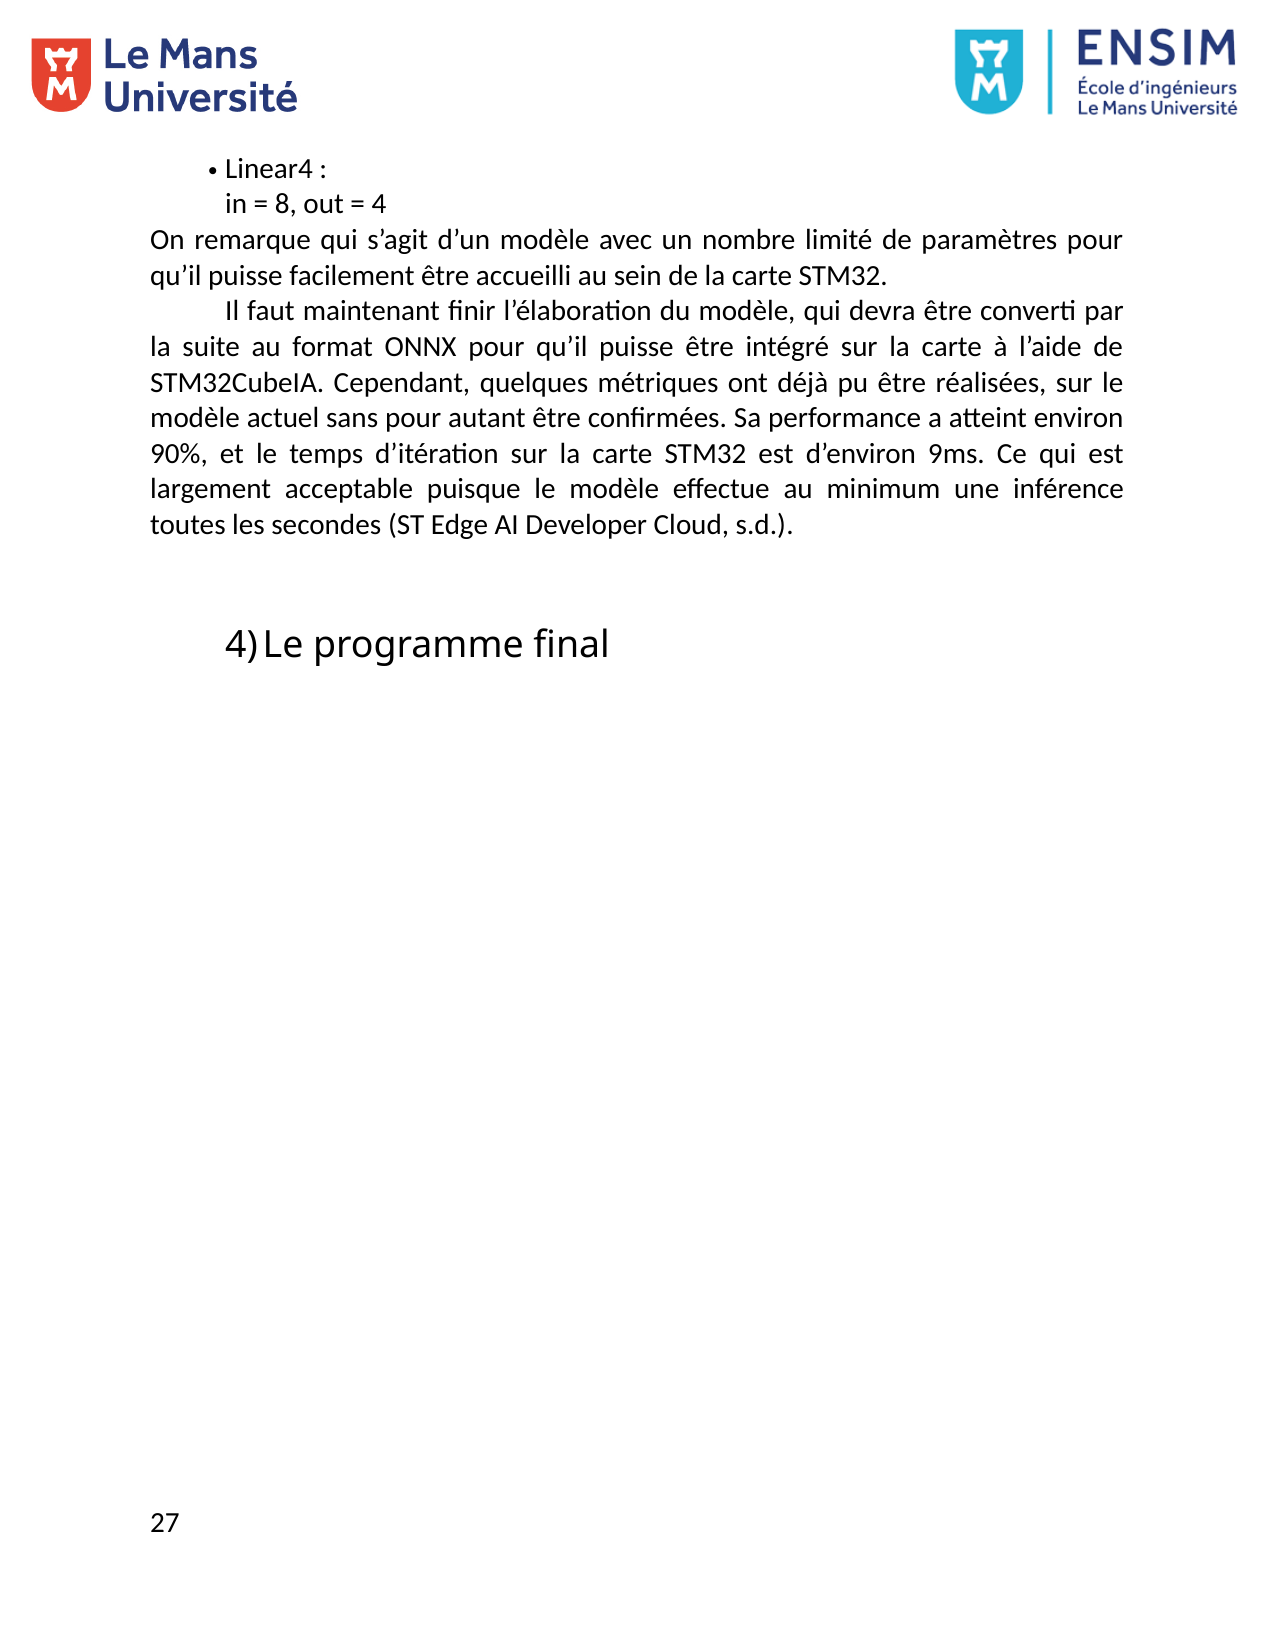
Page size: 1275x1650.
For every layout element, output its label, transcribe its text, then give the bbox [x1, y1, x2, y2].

text in = 8, out = 4 [150, 186, 1125, 221]
text Il faut maintenant finir l’élaboration du modèle, qui devra être converti par la suite au format ONNX pour qu’il puisse être intégré sur la carte à l’aide de STM32CubeIA. Cependant, quelques métriques ont déjà pu être réalisées, sur le modèle actuel sans pour autant être confirmées. Sa performance a atteint environ 90%, et le temps d’itération sur la carte STM32 est d’environ 9ms. Ce qui est largement acceptable puisque le modèle effectue au minimum une inférence toutes les secondes . [150, 292, 1125, 542]
picture [927, 17, 1259, 130]
text On remarque qui s’agit d’un modèle avec un nombre limité de paramètres pour qu’il puisse facilement être accueilli au sein de la carte STM32. [150, 221, 1125, 292]
picture [11, 16, 317, 133]
list Linear4 : [209, 150, 1125, 186]
subtitle Le programme final [225, 617, 1125, 668]
